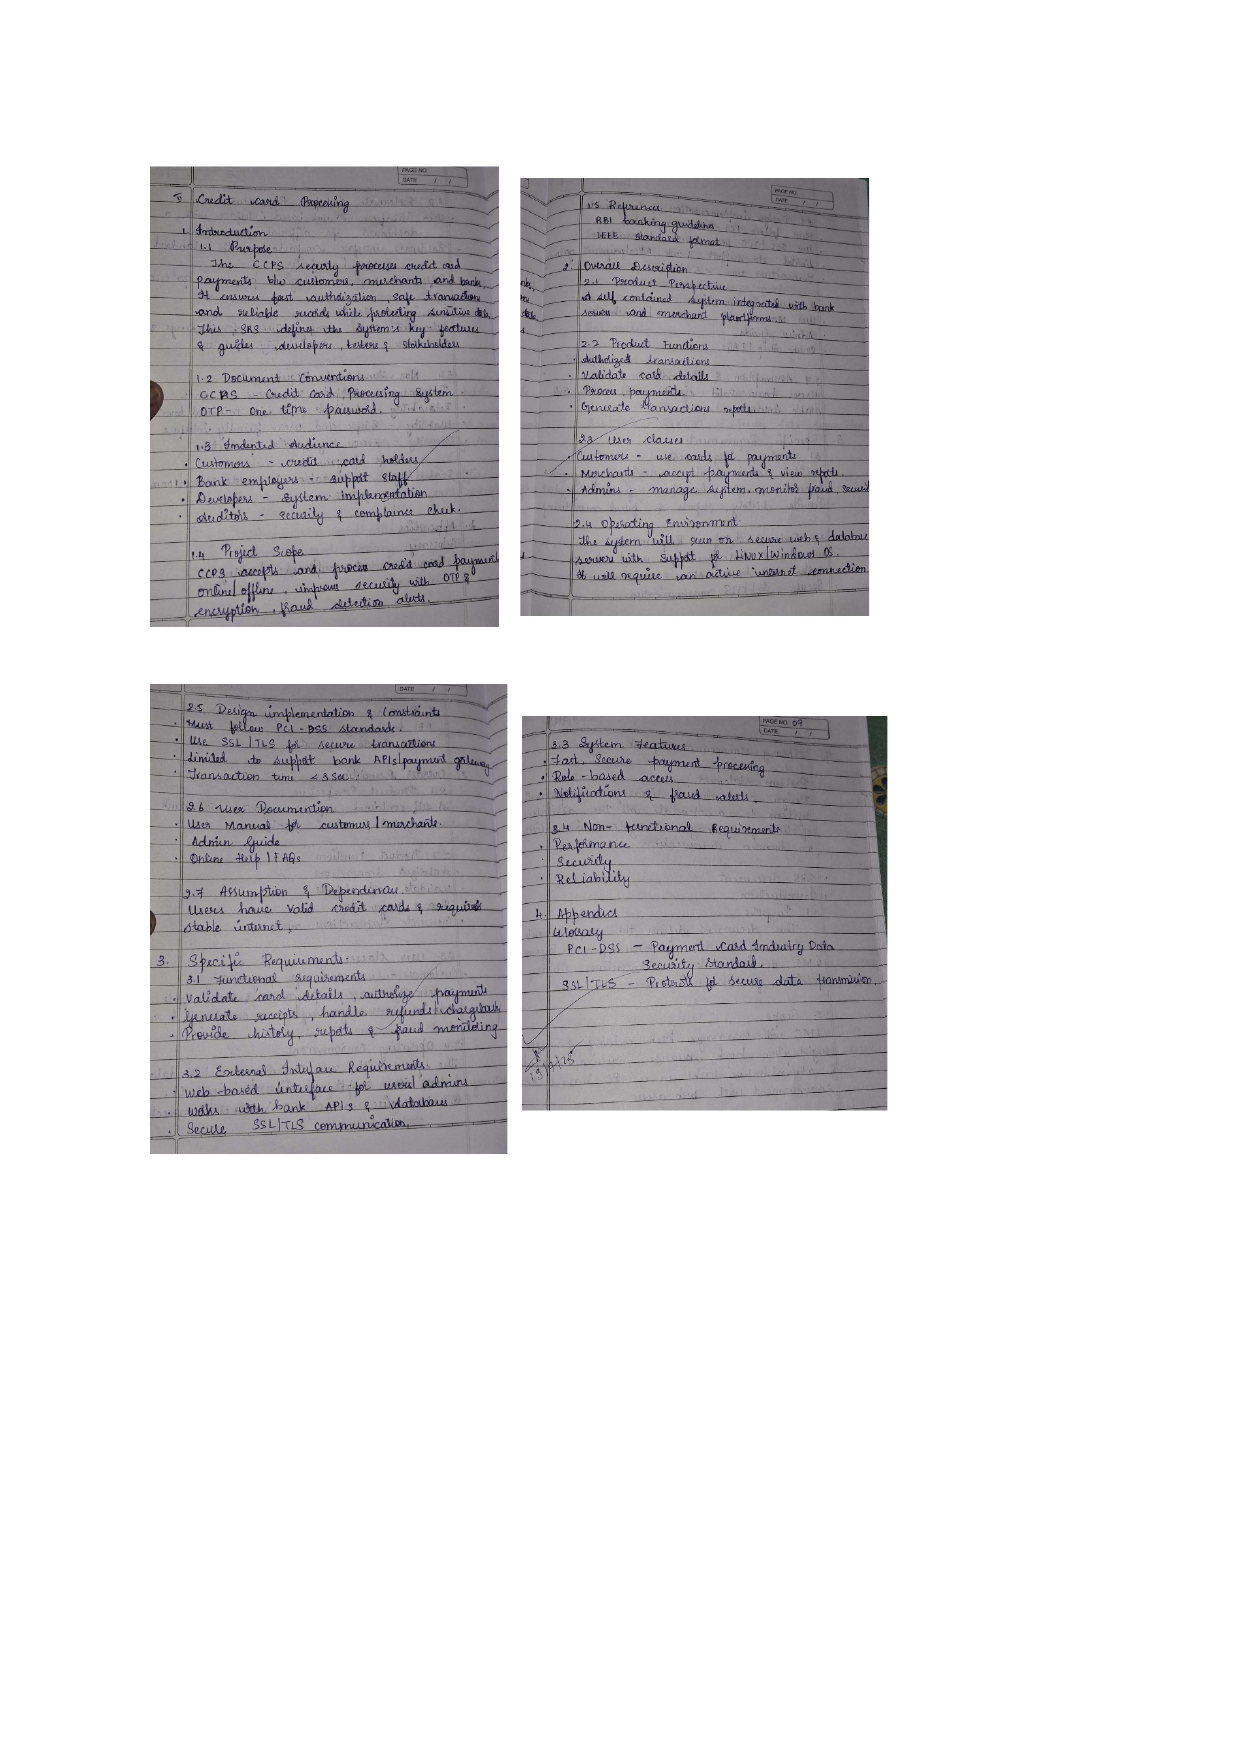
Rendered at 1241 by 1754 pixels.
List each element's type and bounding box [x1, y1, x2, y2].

picture [520, 150, 870, 644]
picture [522, 654, 888, 1172]
picture [150, 150, 499, 644]
picture [150, 665, 508, 1172]
